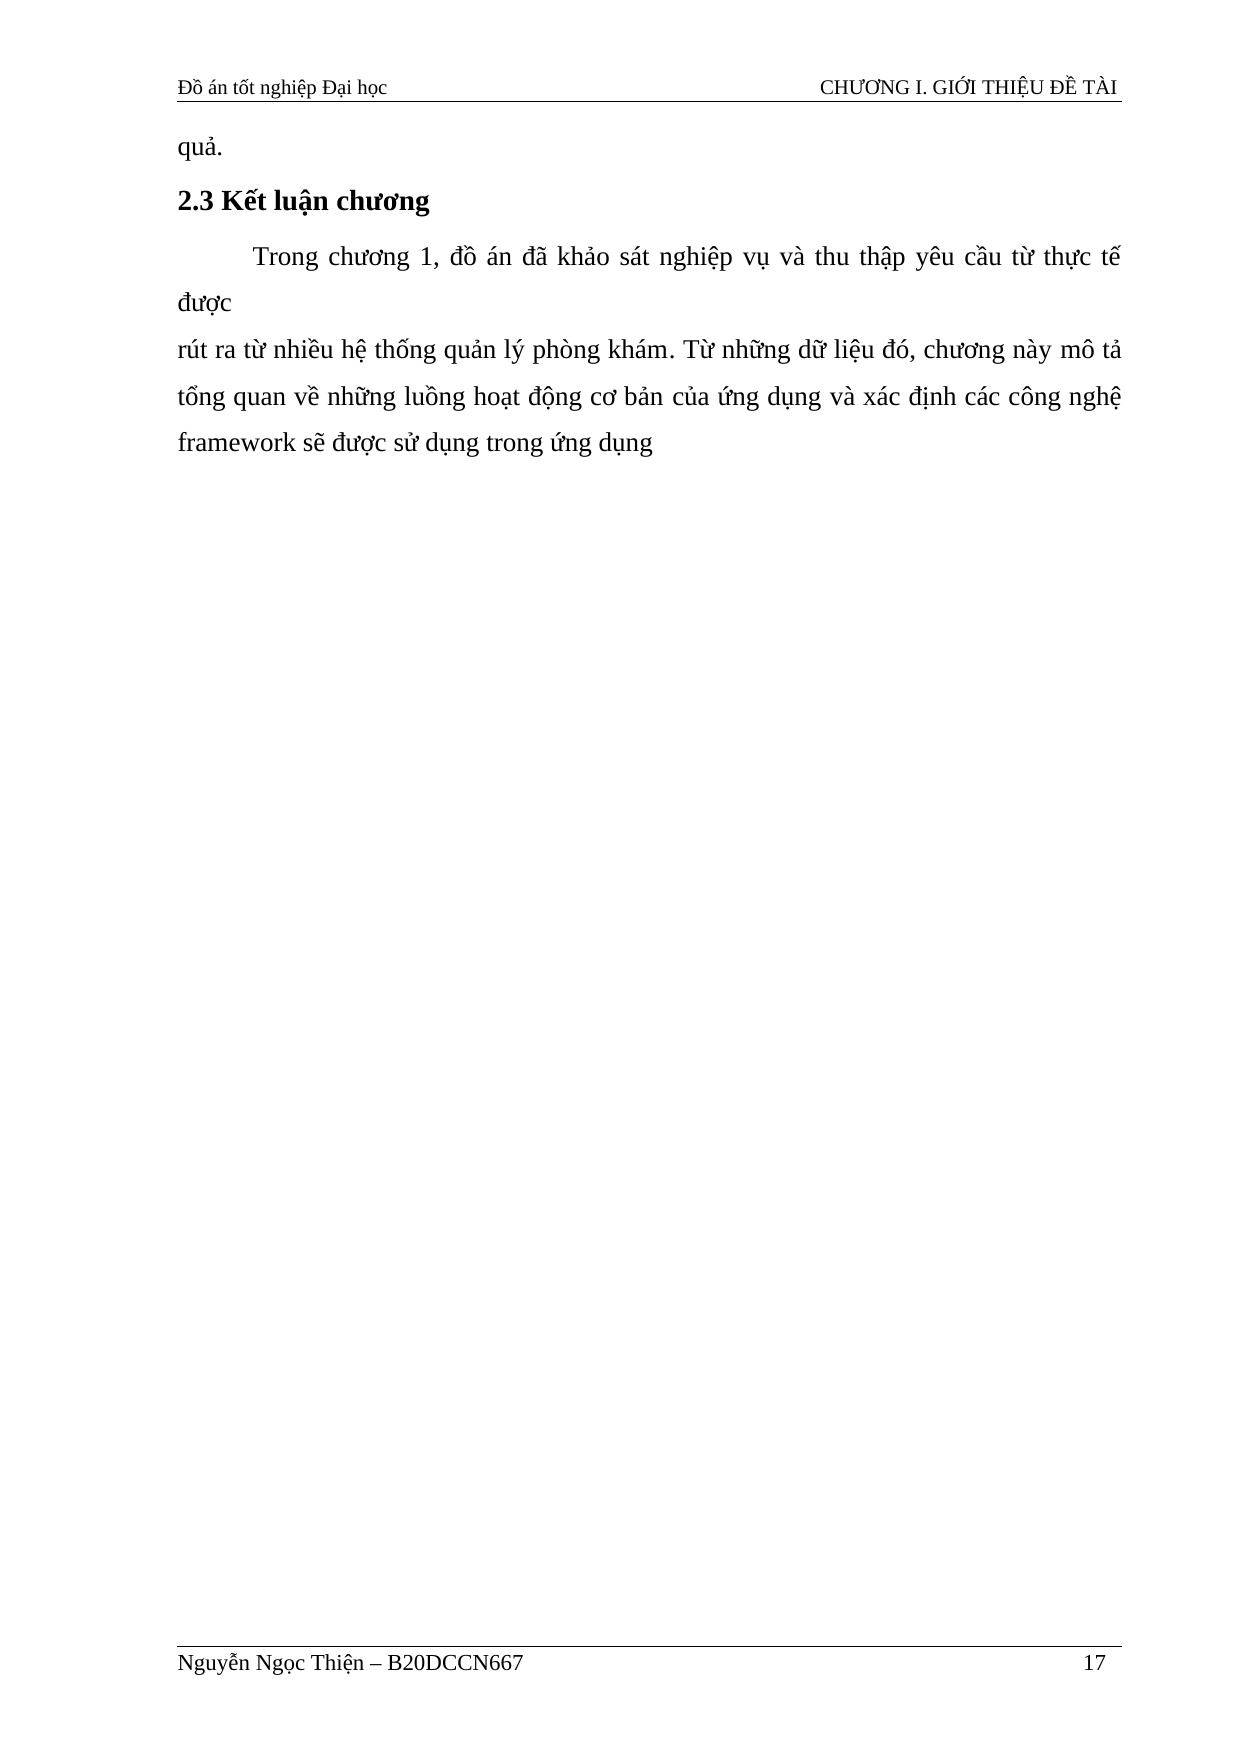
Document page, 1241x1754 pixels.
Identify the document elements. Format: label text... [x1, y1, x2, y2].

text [177, 130, 1122, 162]
subtitle 2.3 Kết luận chương [177, 183, 1122, 217]
text Trong chương 1, đồ án đã khảo sát nghiệp vụ và thu thập yêu cầu từ thực tế được rút ra từ nhiều hệ thống quản lý phòng khám. Từ những dữ liệu đó, chương này mô tả tổng quan về những luồng hoạt động cơ bản của ứng dụng và xác định các công nghệ framework sẽ được sử dụng trong ứng dụng [177, 240, 1122, 458]
